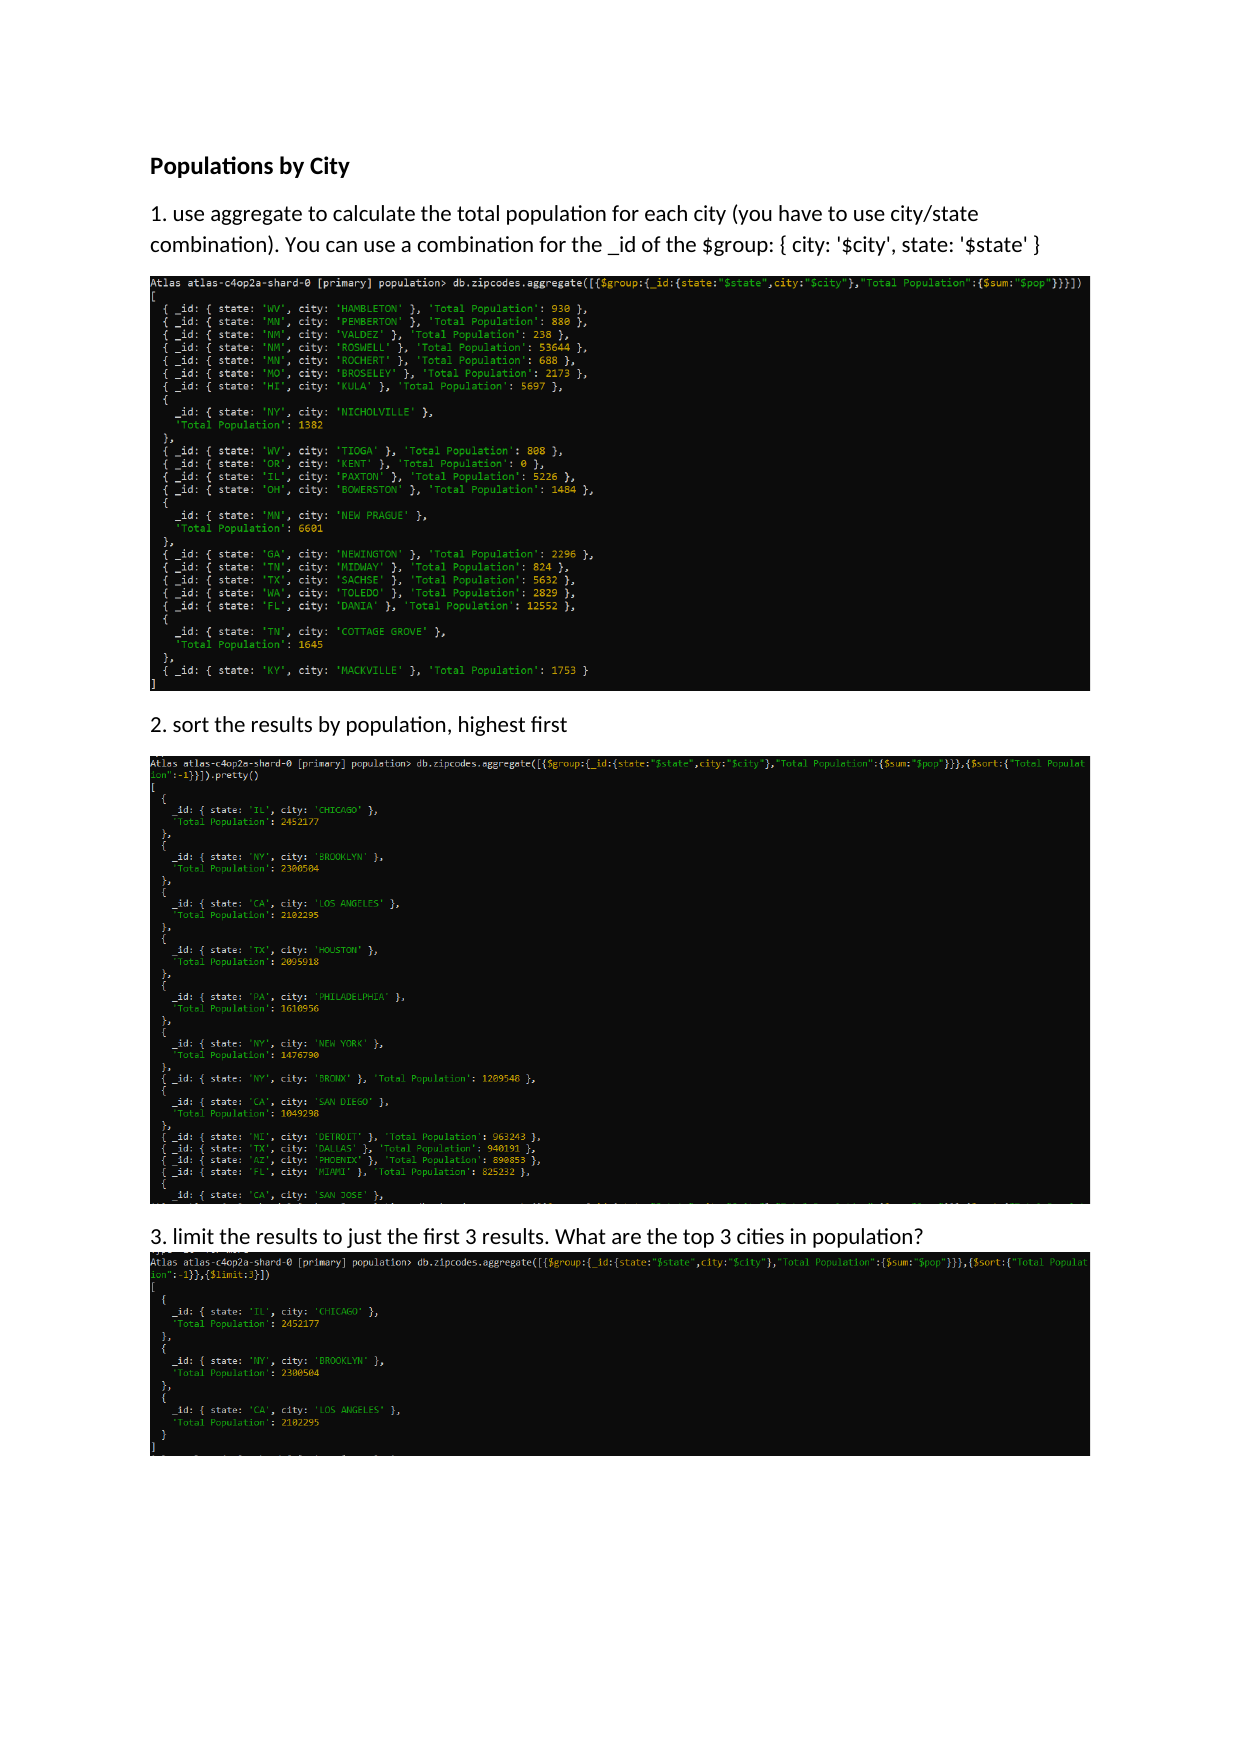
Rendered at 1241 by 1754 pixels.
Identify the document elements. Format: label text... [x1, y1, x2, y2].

text Populations by City [150, 150, 1090, 181]
text 2. sort the results by population, highest first [150, 710, 1090, 738]
picture [150, 1252, 1091, 1456]
picture [150, 756, 1091, 1204]
text 3. limit the results to just the first 3 results. What are the top 3 cities in population? [150, 1222, 1090, 1252]
text 1. use aggregate to calculate the total population for each city (you have to use city/state combination). You can use a combination for the _id of the $group: { city: '$city', state: '$state' } [150, 199, 1090, 258]
picture [150, 276, 1091, 691]
